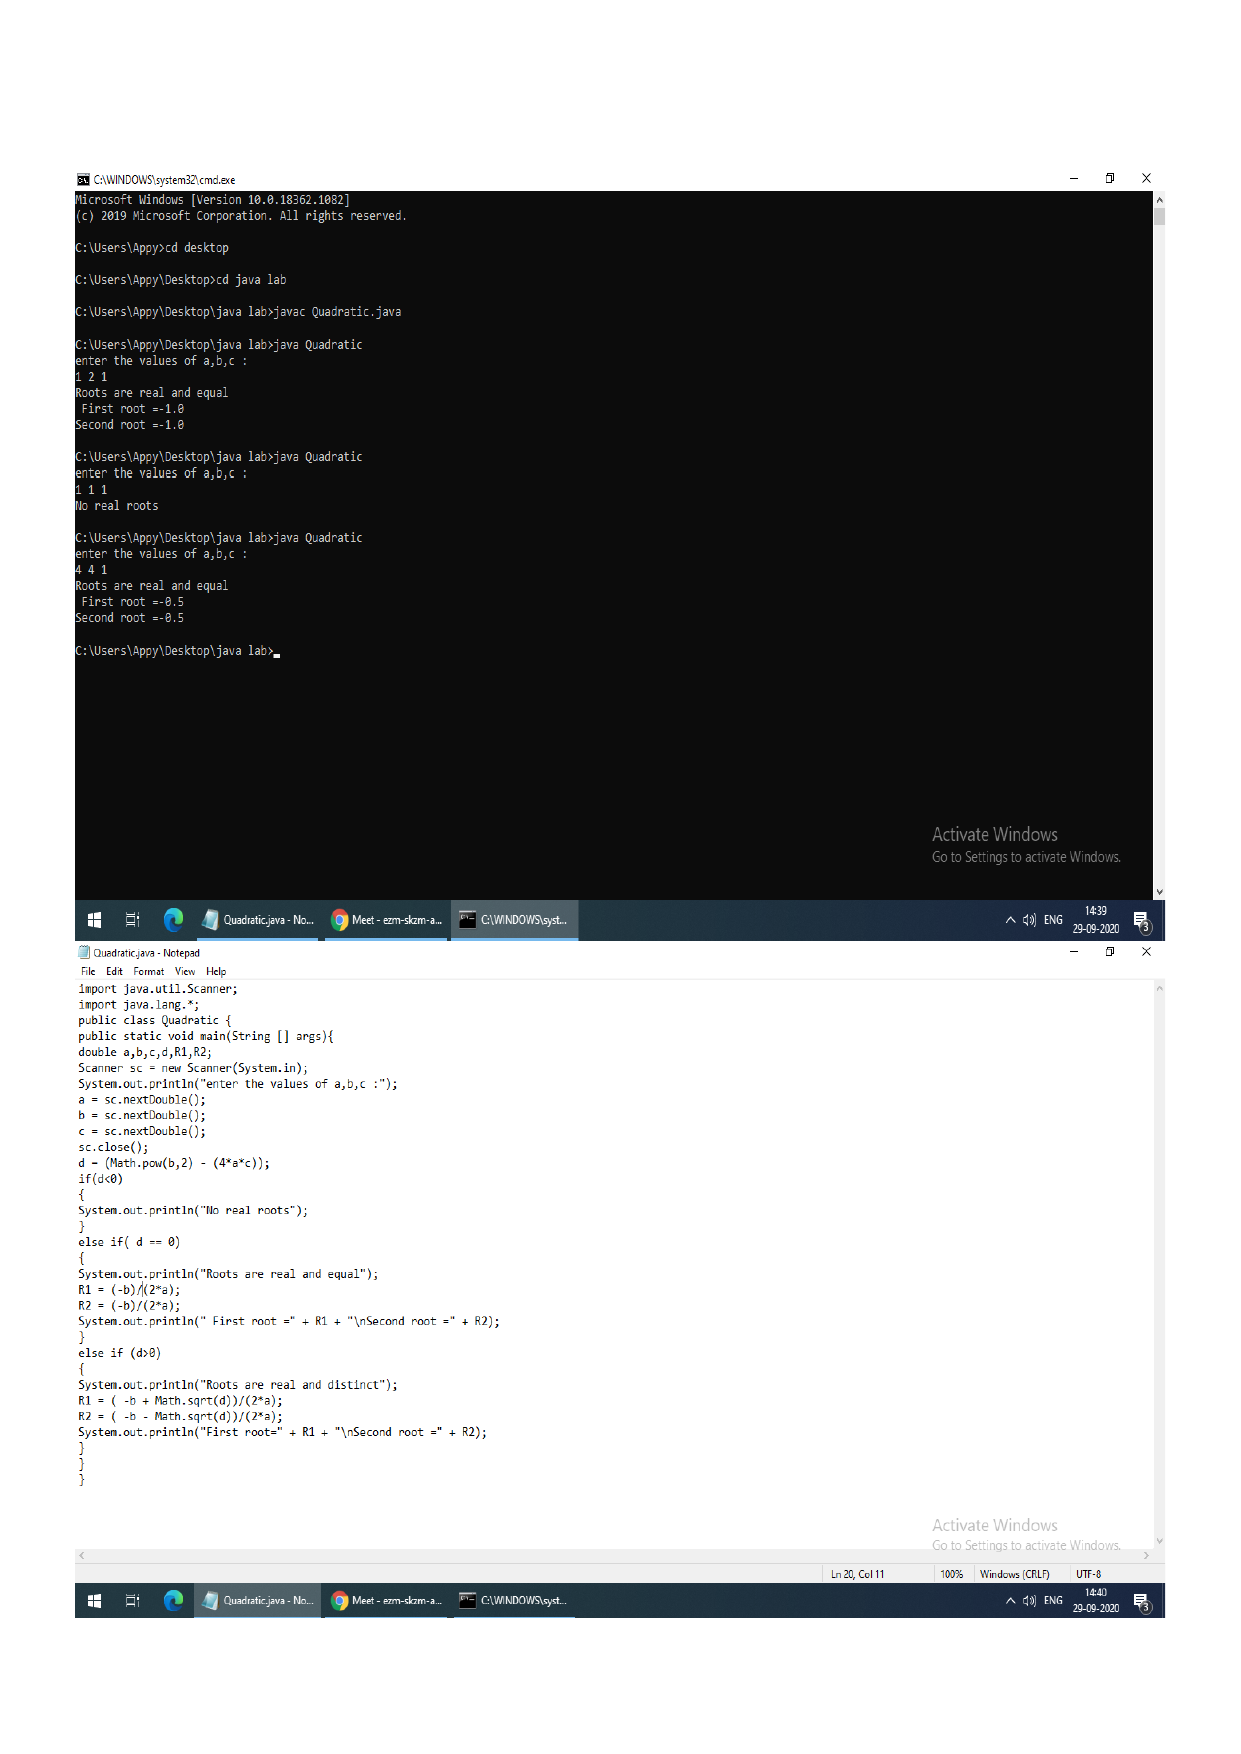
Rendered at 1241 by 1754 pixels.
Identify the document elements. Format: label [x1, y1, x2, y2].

picture [75, 942, 1166, 1618]
picture [75, 168, 1166, 941]
